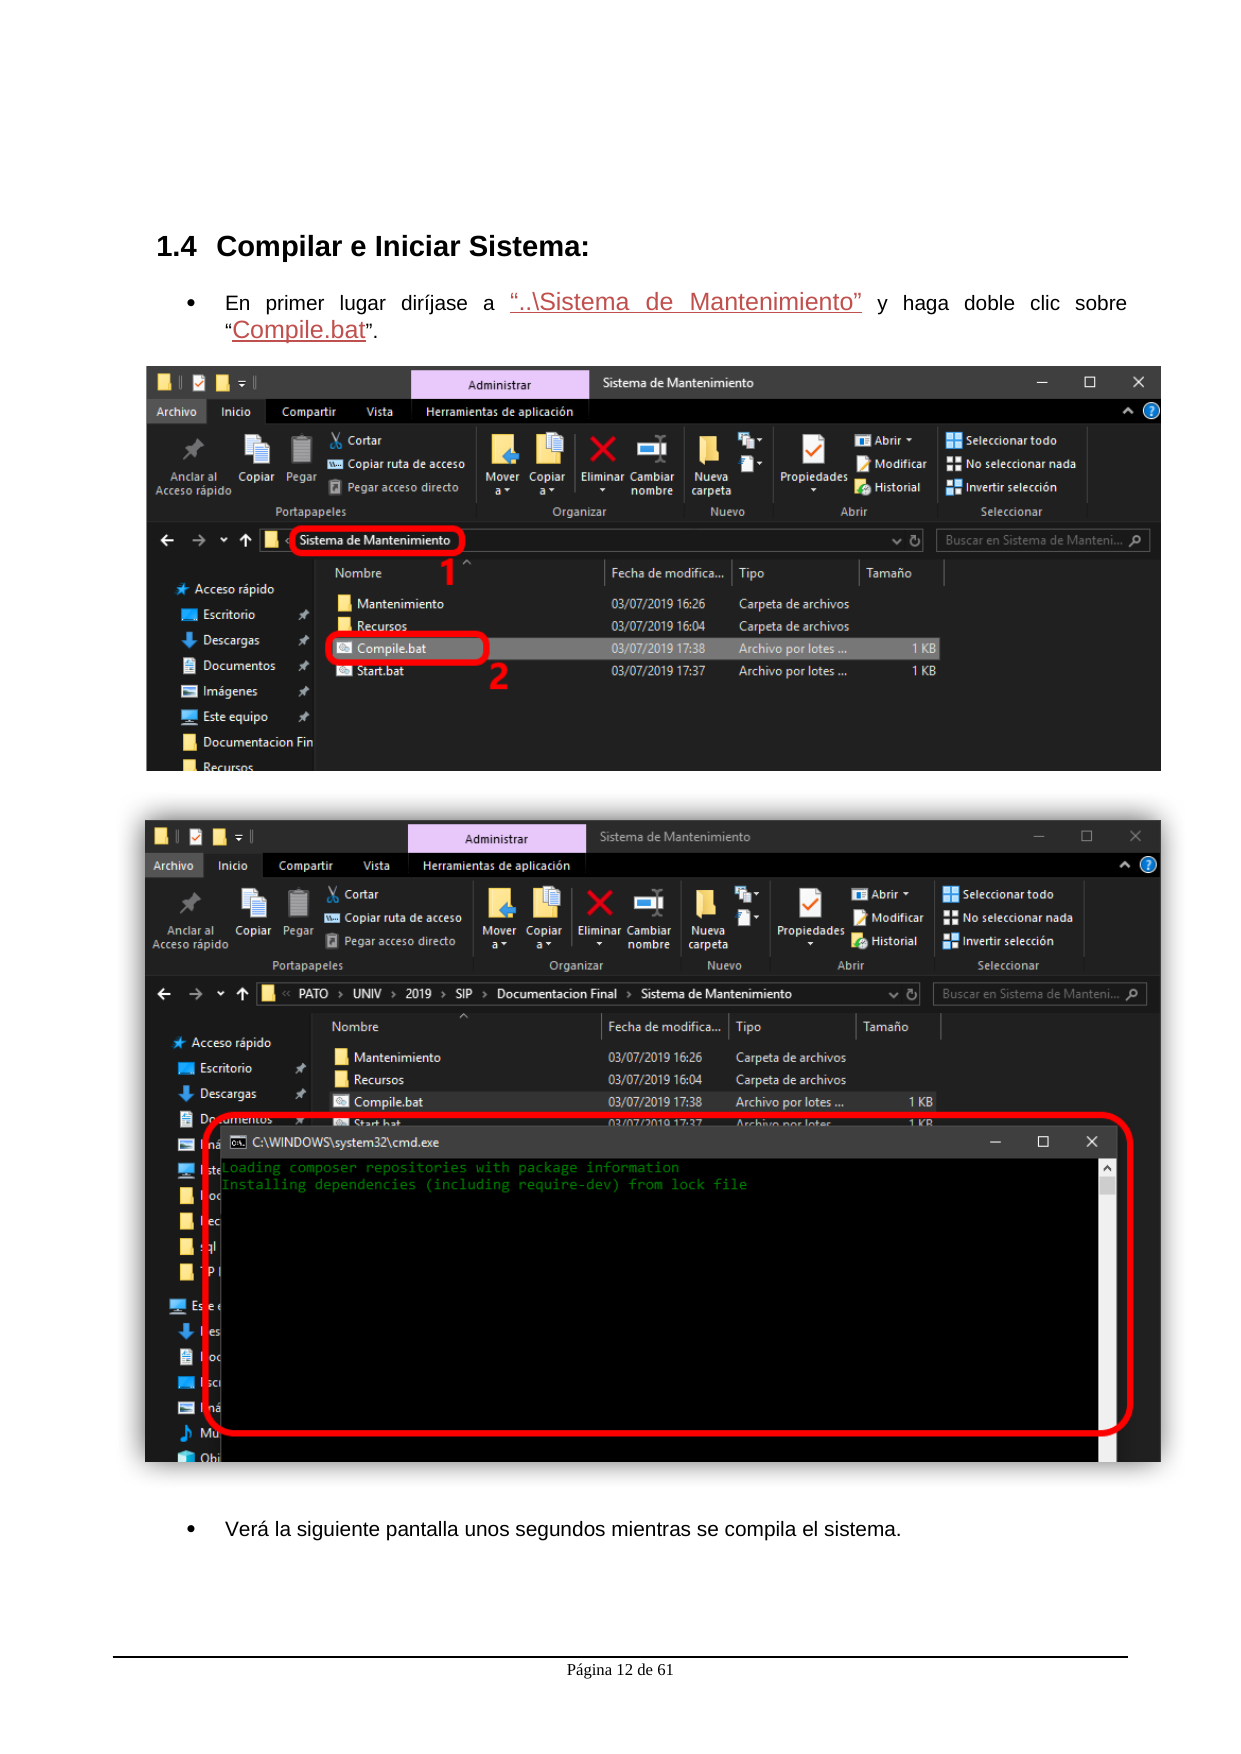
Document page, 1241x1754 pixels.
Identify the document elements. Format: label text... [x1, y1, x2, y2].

subtitle Compilar e Iniciar Sistema: [156, 229, 1128, 263]
list En primer lugar diríjase a “..\Sistema de Mantenimiento” y haga doble clic sobre “Compile.bat”. [187, 287, 1128, 344]
picture [146, 366, 1161, 771]
picture [145, 820, 1161, 1462]
list Verá la siguiente pantalla unos segundos mientras se compila el sistema. [187, 1517, 1128, 1541]
